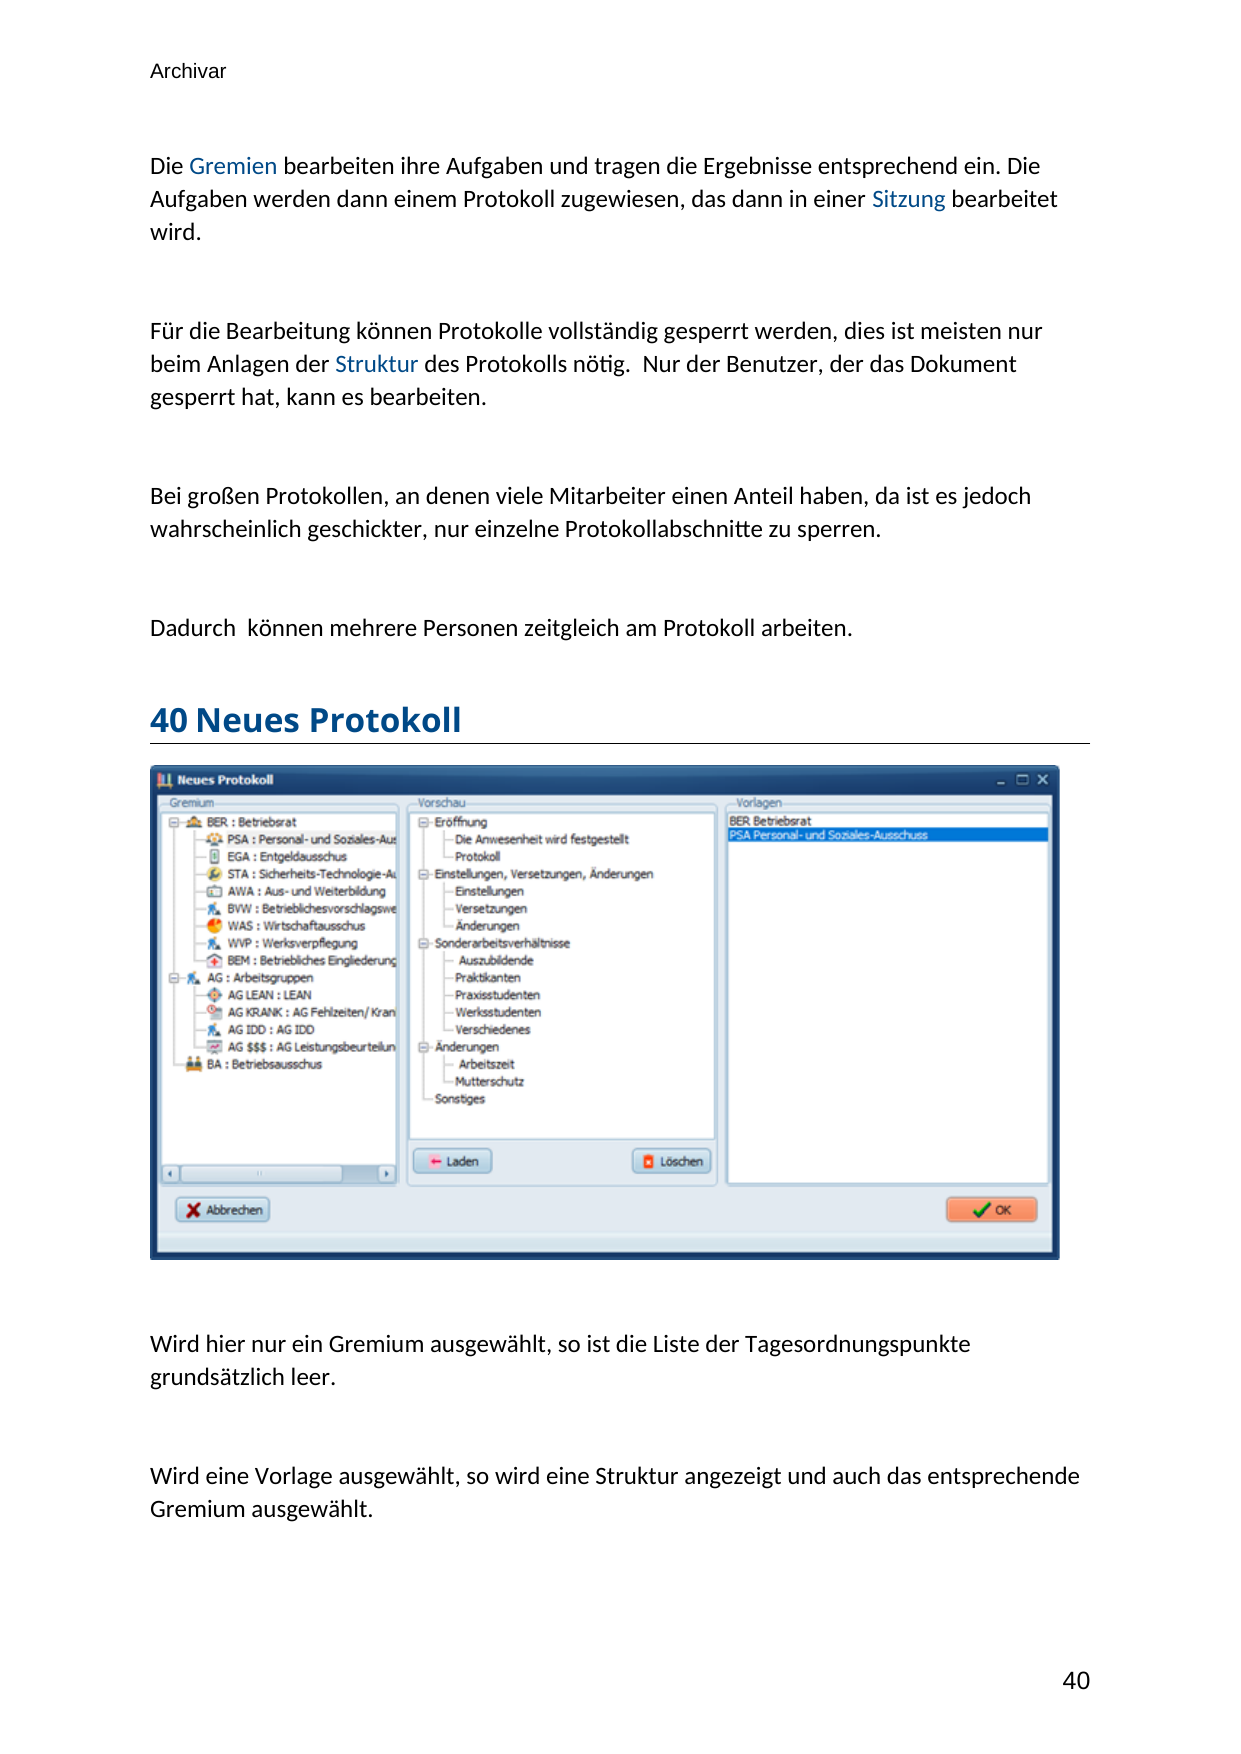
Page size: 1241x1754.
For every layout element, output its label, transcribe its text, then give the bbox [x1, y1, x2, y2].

text Bei großen Protokollen, an denen viele Mitarbeiter einen Anteil haben, da ist es jedoch wahrscheinlich geschickter, nur einzelne Protokollabschnitte zu sperren. [150, 480, 1090, 543]
text Dadurch können mehrere Personen zeitgleich am Protokoll arbeiten. [150, 612, 1090, 643]
text Wird eine Vorlage ausgewählt, so wird eine Struktur angezeigt und auch das entsprechende Gremium ausgewählt. [150, 1460, 1090, 1523]
text Wird hier nur ein Gremium ausgewählt, so ist die Liste der Tagesordnungspunkte grundsätzlich leer. [150, 1328, 1090, 1391]
text Die Gremien bearbeiten ihre Aufgaben und tragen die Ergebnisse entsprechend ein. Die Aufgaben werden dann einem Protokoll zugewiesen, das dann in einer Sitzung bearbeitet wird. [150, 150, 1090, 246]
subtitle Neues Protokoll [150, 697, 1090, 743]
text Für die Bearbeitung können Protokolle vollständig gesperrt werden, dies ist meisten nur beim Anlagen der Struktur des Protokolls nötig. Nur der Benutzer, der das Dokument gesperrt hat, kann es bearbeiten. [150, 315, 1090, 411]
picture [150, 765, 1060, 1260]
